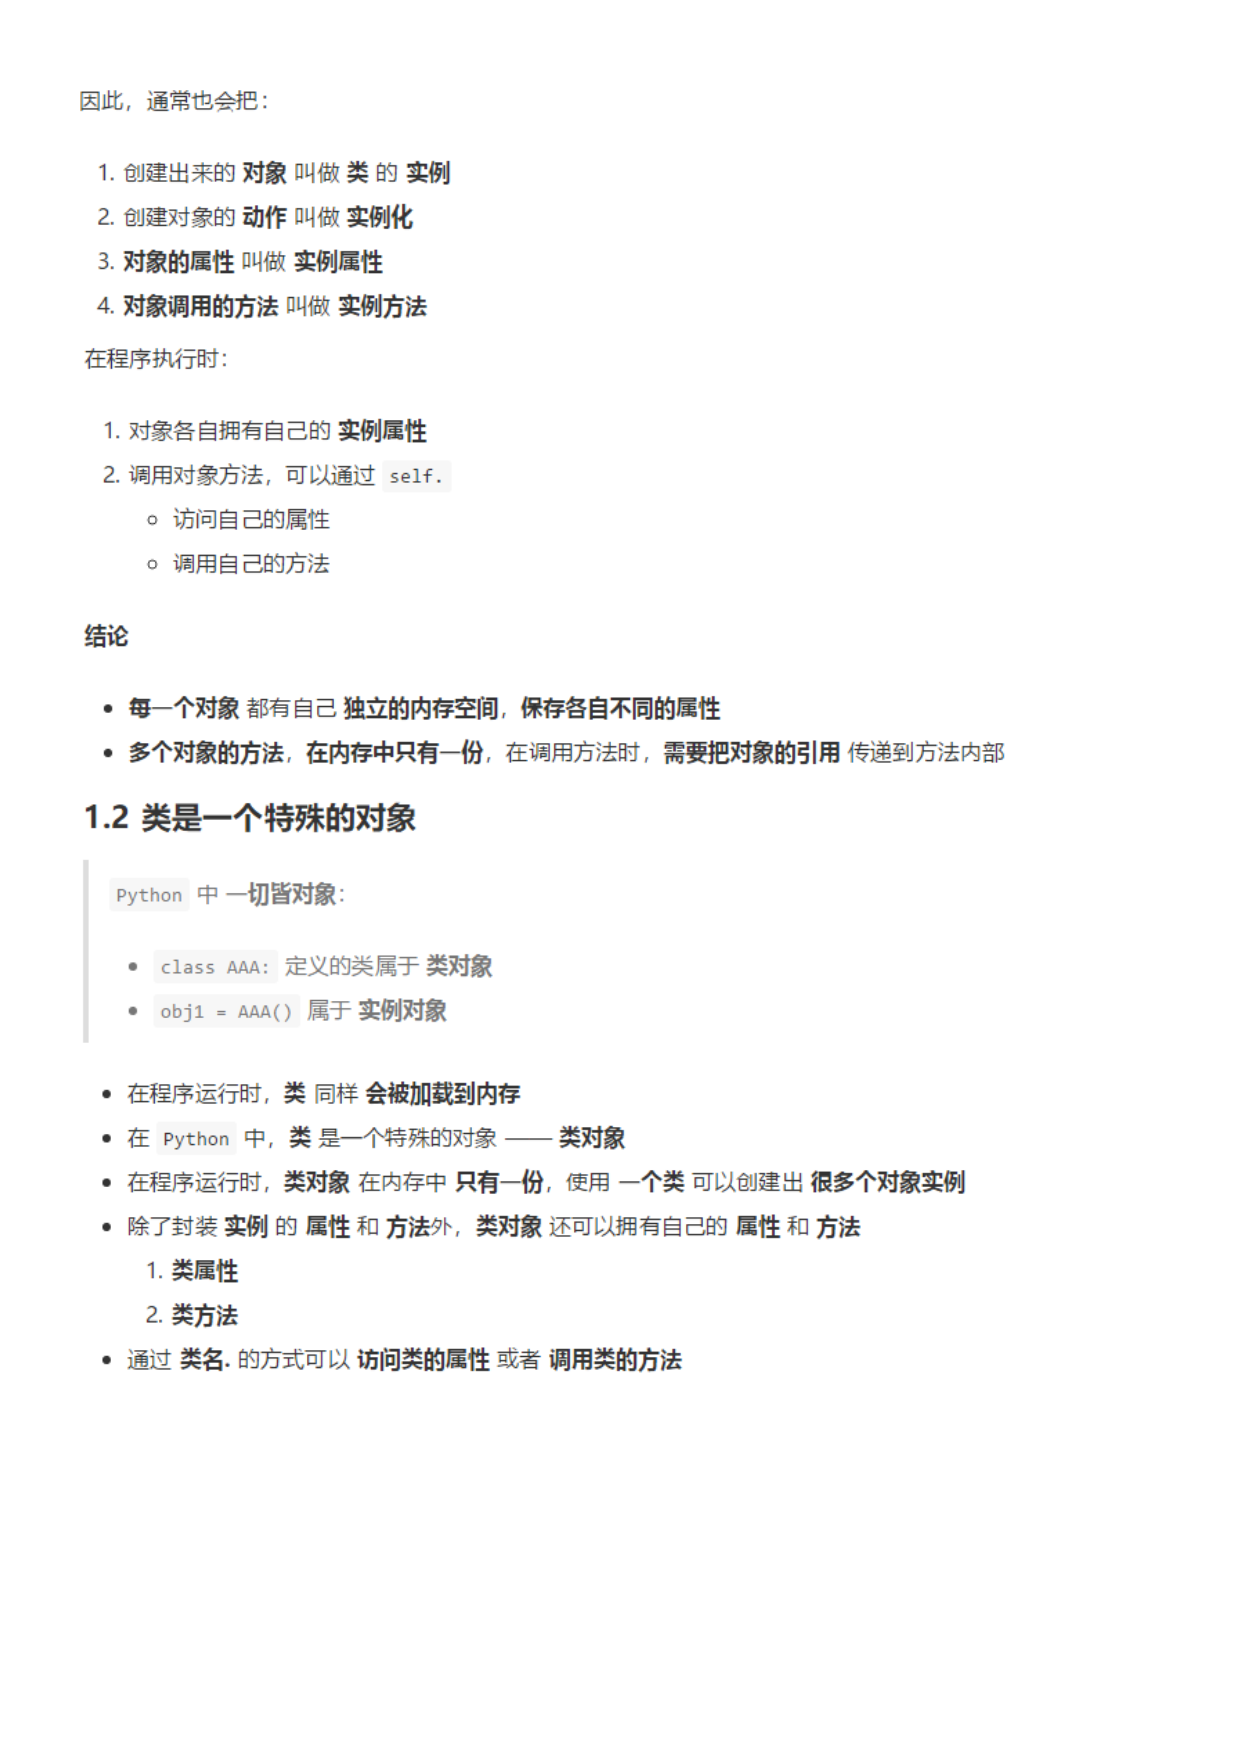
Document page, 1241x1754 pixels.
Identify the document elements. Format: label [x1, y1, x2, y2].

picture [75, 80, 1165, 322]
picture [75, 795, 1165, 1381]
picture [75, 340, 1165, 767]
